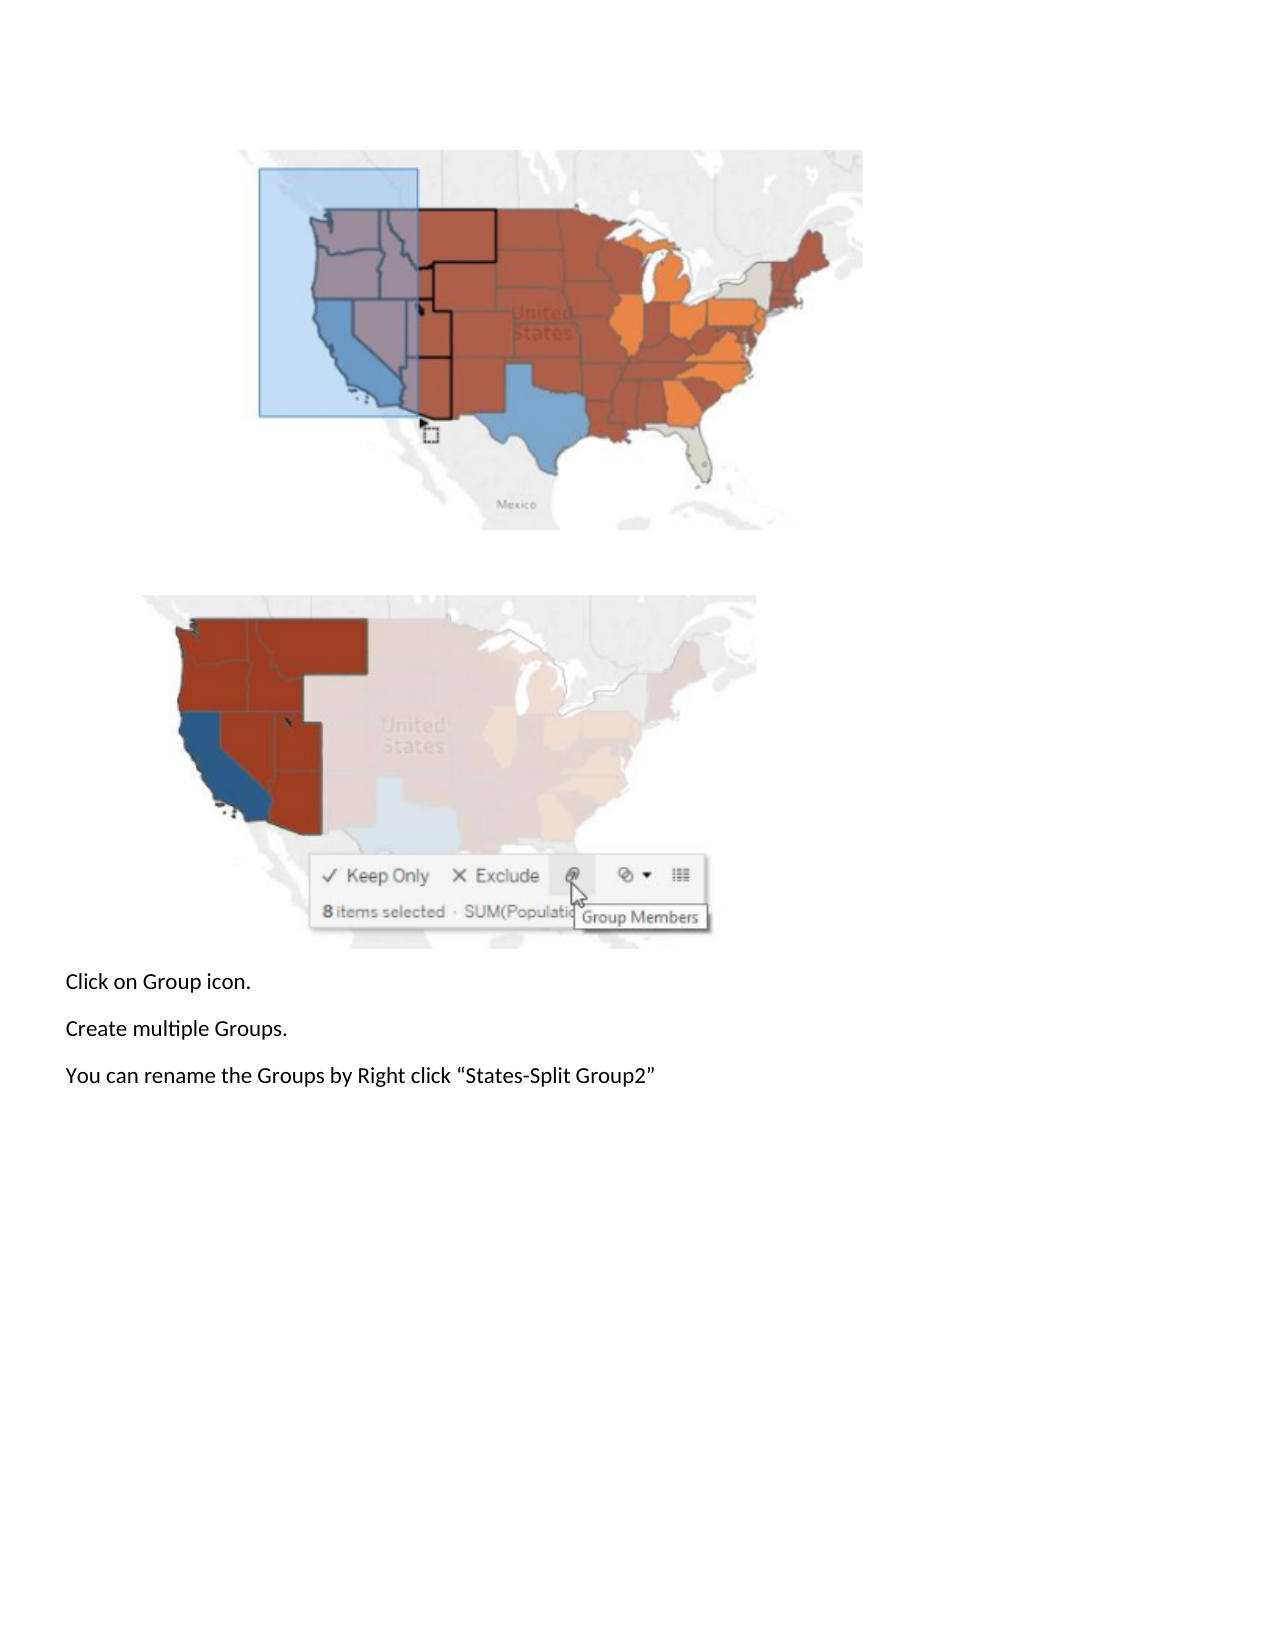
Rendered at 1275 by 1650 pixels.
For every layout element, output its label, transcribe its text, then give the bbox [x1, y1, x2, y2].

text Create multiple Groups. [66, 1014, 1191, 1042]
text Click on Group icon. [66, 967, 1191, 995]
text You can rename the Groups by Right click “States-Split Group2” [66, 1061, 1191, 1089]
picture [215, 150, 863, 530]
picture [140, 595, 757, 949]
